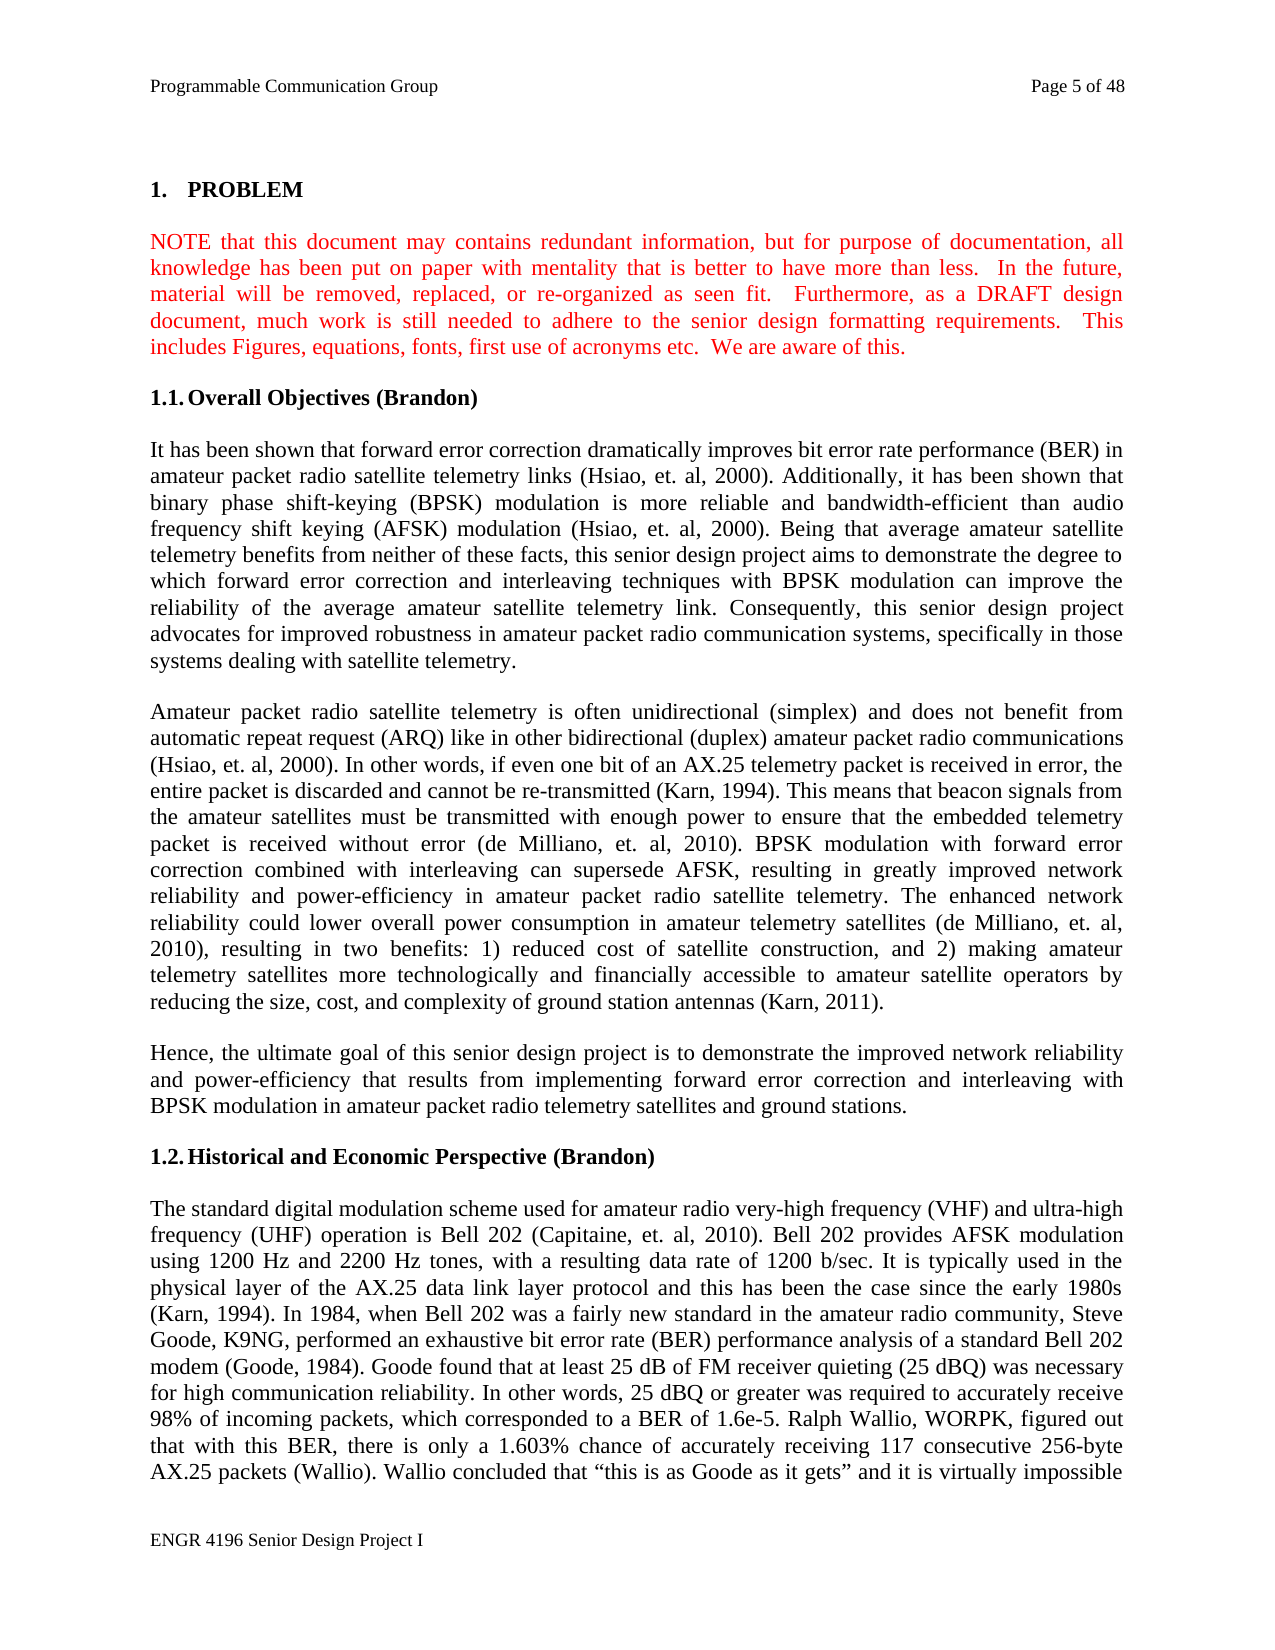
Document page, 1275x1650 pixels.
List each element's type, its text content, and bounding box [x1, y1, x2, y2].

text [150, 1195, 1125, 1484]
subtitle Problem [150, 176, 1125, 203]
text It has been shown that forward error correction dramatically improves bit error rate performance (BER) in amateur packet radio satellite telemetry links (Hsiao, et. al, 2000). Additionally, it has been shown that binary phase shift-keying (BPSK) modulation is more reliable and bandwidth-efficient than audio frequency shift keying (AFSK) modulation (Hsiao, et. al, 2000). Being that average amateur satellite telemetry benefits from neither of these facts, this senior design project aims to demonstrate the degree to which forward error correction and interleaving techniques with BPSK modulation can improve the reliability of the average amateur satellite telemetry link. Consequently, this senior design project advocates for improved robustness in amateur packet radio communication systems, specifically in those systems dealing with satellite telemetry. [150, 436, 1125, 673]
subtitle Historical and Economic Perspective (Brandon) [150, 1143, 1125, 1170]
text Amateur packet radio satellite telemetry is often unidirectional (simplex) and does not benefit from automatic repeat request (ARQ) like in other bidirectional (duplex) amateur packet radio communications (Hsiao, et. al, 2000). In other words, if even one bit of an AX.25 telemetry packet is received in error, the entire packet is discarded and cannot be re-transmitted (Karn, 1994). This means that beacon signals from the amateur satellites must be transmitted with enough power to ensure that the embedded telemetry packet is received without error (de Milliano, et. al, 2010). BPSK modulation with forward error correction combined with interleaving can supersede AFSK, resulting in greatly improved network reliability and power-efficiency in amateur packet radio satellite telemetry. The enhanced network reliability could lower overall power consumption in amateur telemetry satellites (de Milliano, et. al, 2010), resulting in two benefits: 1) reduced cost of satellite construction, and 2) making amateur telemetry satellites more technologically and financially accessible to amateur satellite operators by reducing the size, cost, and complexity of ground station antennas (Karn, 2011). [150, 698, 1125, 1014]
text NOTE that this document may contains redundant information, but for purpose of documentation, all knowledge has been put on paper with mentality that is better to have more than less. In the future, material will be removed, replaced, or re-organized as seen fit. Furthermore, as a DRAFT design document, much work is still needed to adhere to the senior design formatting requirements. This includes Figures, equations, fonts, first use of acronyms etc. We are aware of this. [150, 228, 1125, 359]
text Hence, the ultimate goal of this senior design project is to demonstrate the improved network reliability and power-efficiency that results from implementing forward error correction and interleaving with BPSK modulation in amateur packet radio telemetry satellites and ground stations. [150, 1039, 1125, 1118]
subtitle Overall Objectives (Brandon) [150, 384, 1125, 411]
